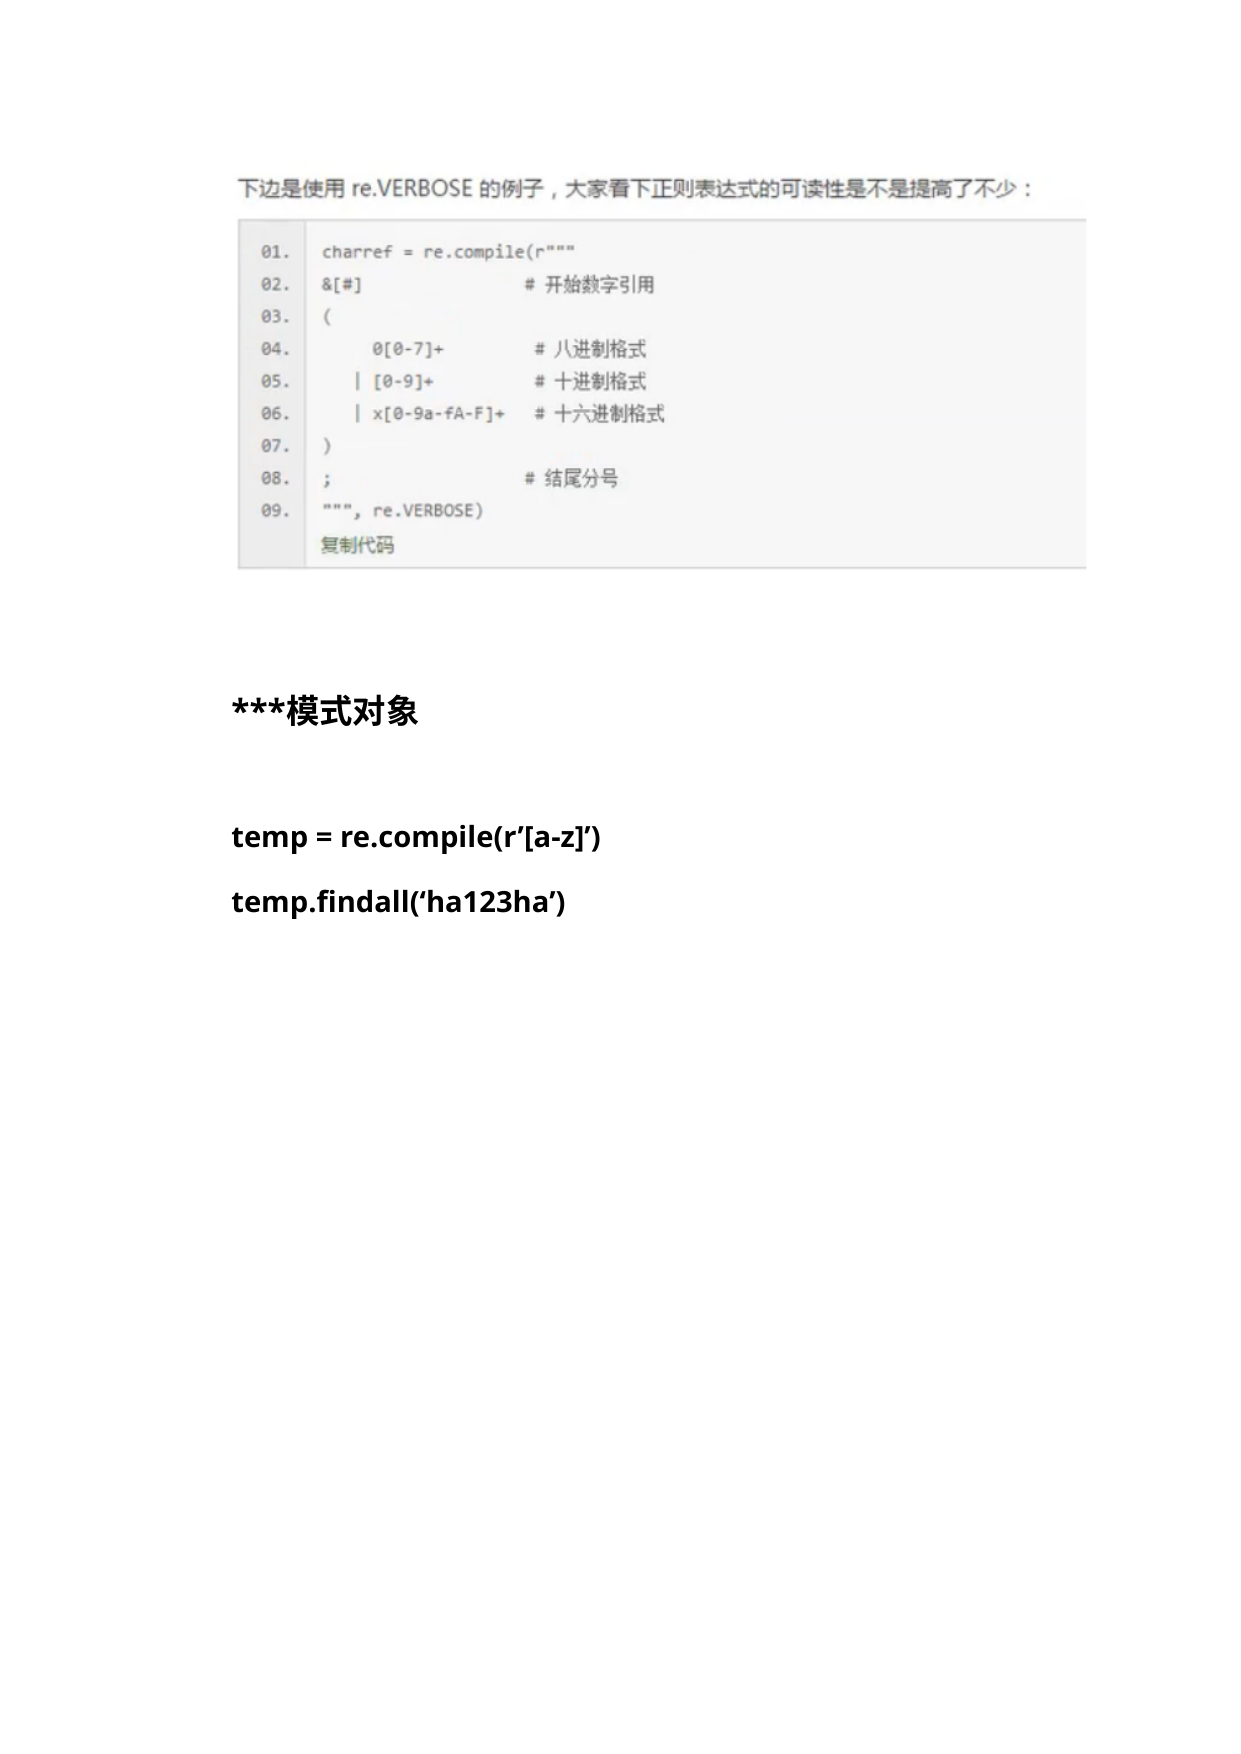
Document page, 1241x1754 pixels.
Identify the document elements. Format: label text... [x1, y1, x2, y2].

text temp = re.compile(r’[a-z]’) [187, 804, 1053, 869]
subtitle ***模式对象 [187, 677, 1053, 742]
text temp.findall(‘ha123ha’) [187, 869, 1053, 934]
picture [231, 162, 1087, 576]
